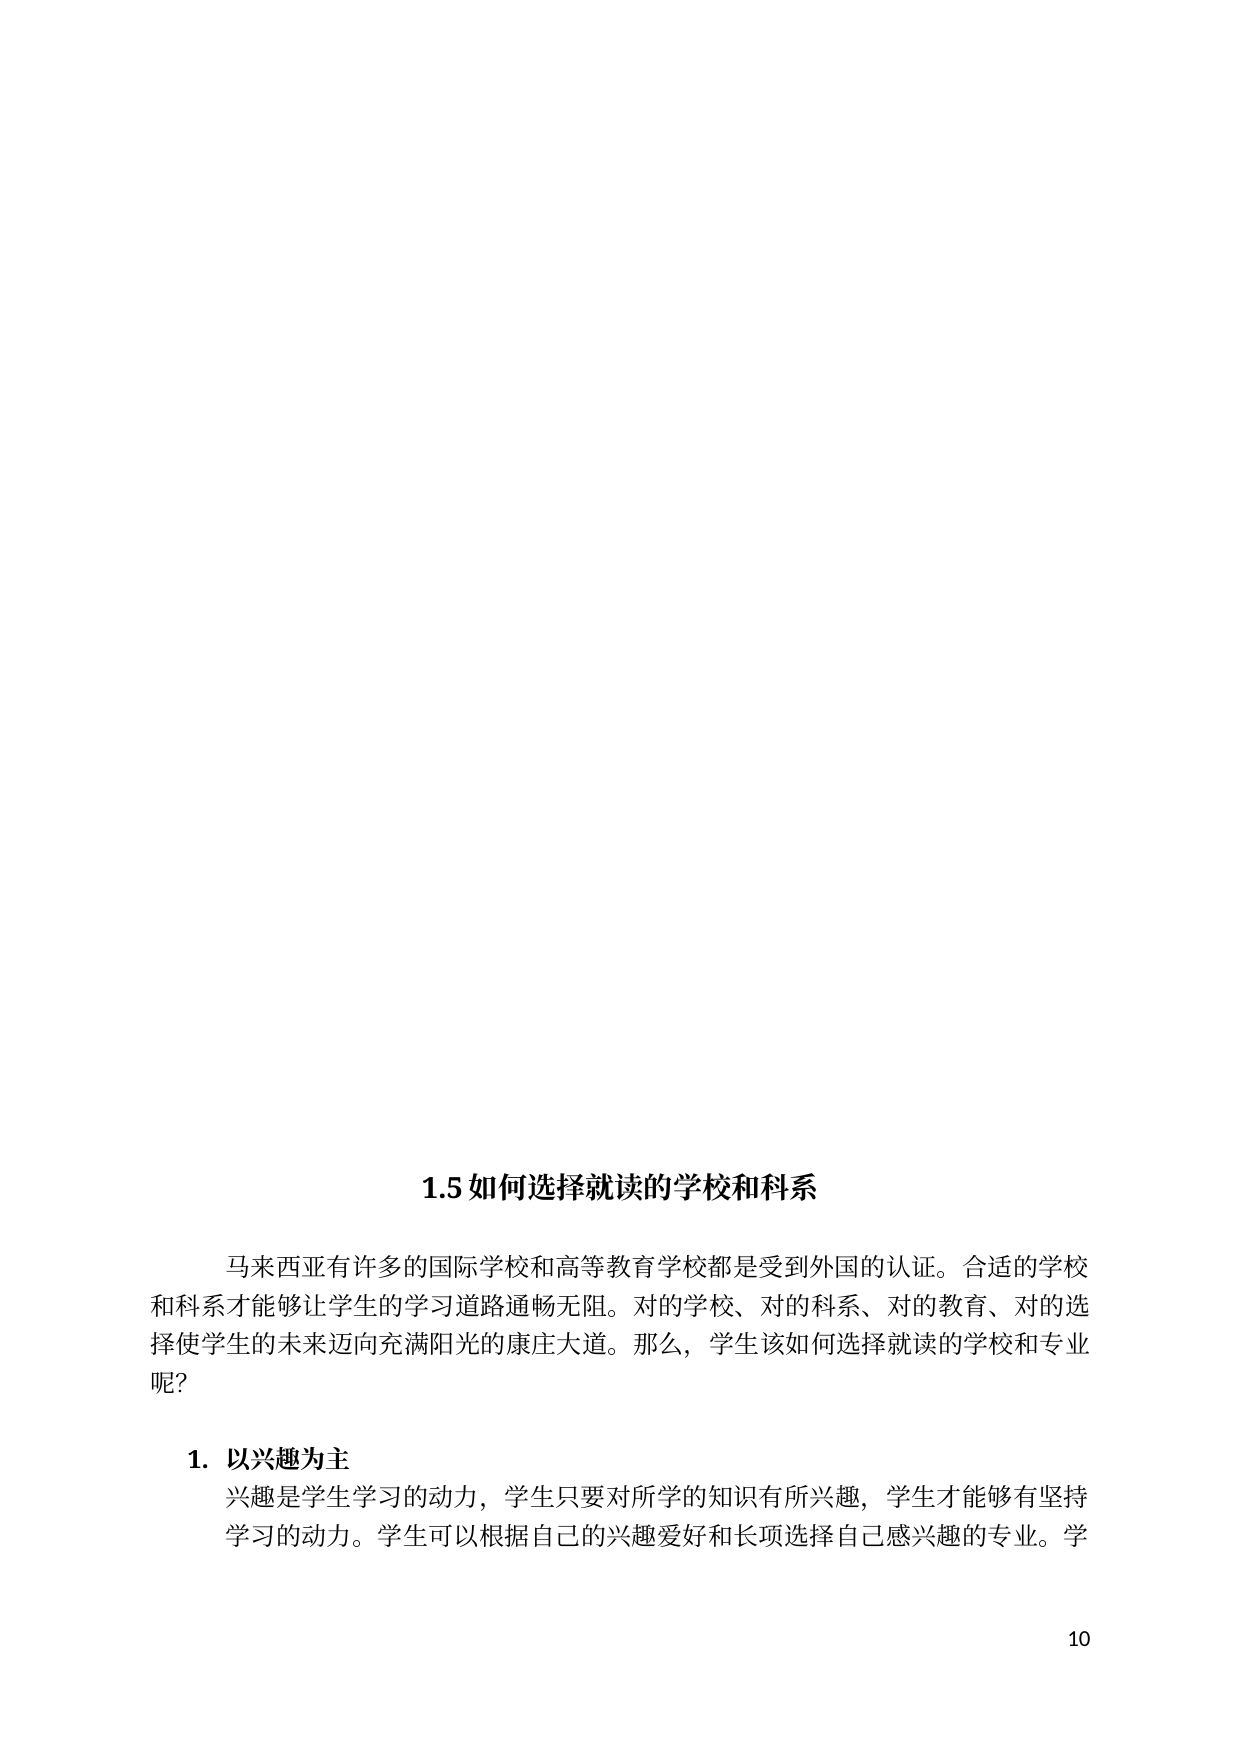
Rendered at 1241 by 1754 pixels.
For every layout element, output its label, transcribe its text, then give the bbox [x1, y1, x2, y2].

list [225, 1478, 1090, 1553]
list 以兴趣为主 [187, 1439, 1090, 1475]
list 1.5如何选择就读的学校和科系 [150, 1165, 1090, 1207]
list 马来西亚有许多的国际学校和高等教育学校都是受到外国的认证。合适的学校和科系才能够让学生的学习道路通畅无阻。对的学校、对的科系、对的教育、对的选择使学生的未来迈向充满阳光的康庄大道。那么，学生该如何选择就读的学校和专业呢？ [150, 1247, 1090, 1400]
